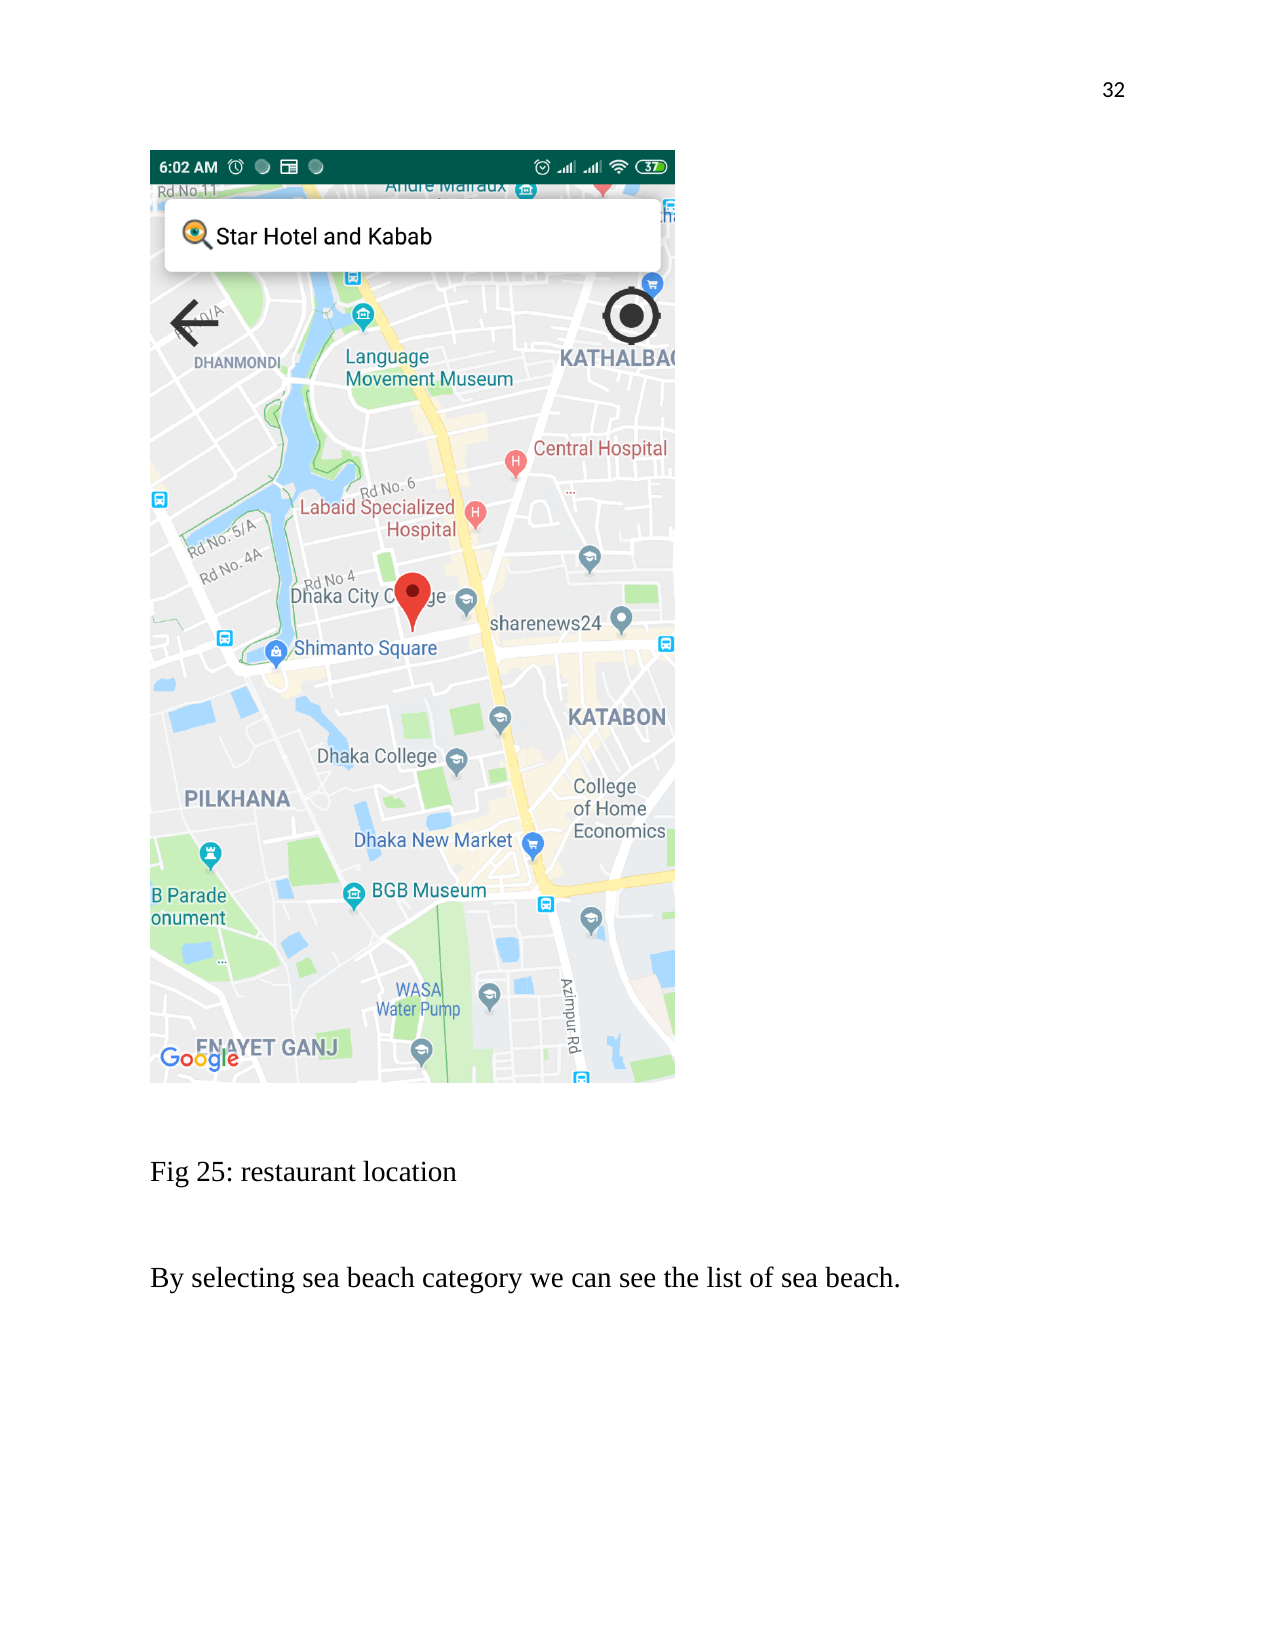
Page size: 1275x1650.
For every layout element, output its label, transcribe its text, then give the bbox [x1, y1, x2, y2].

text Fig 25: restaurant location [150, 1154, 1125, 1188]
text By selecting sea beach category we can see the list of sea beach. [150, 1260, 1125, 1294]
picture [150, 150, 675, 1083]
